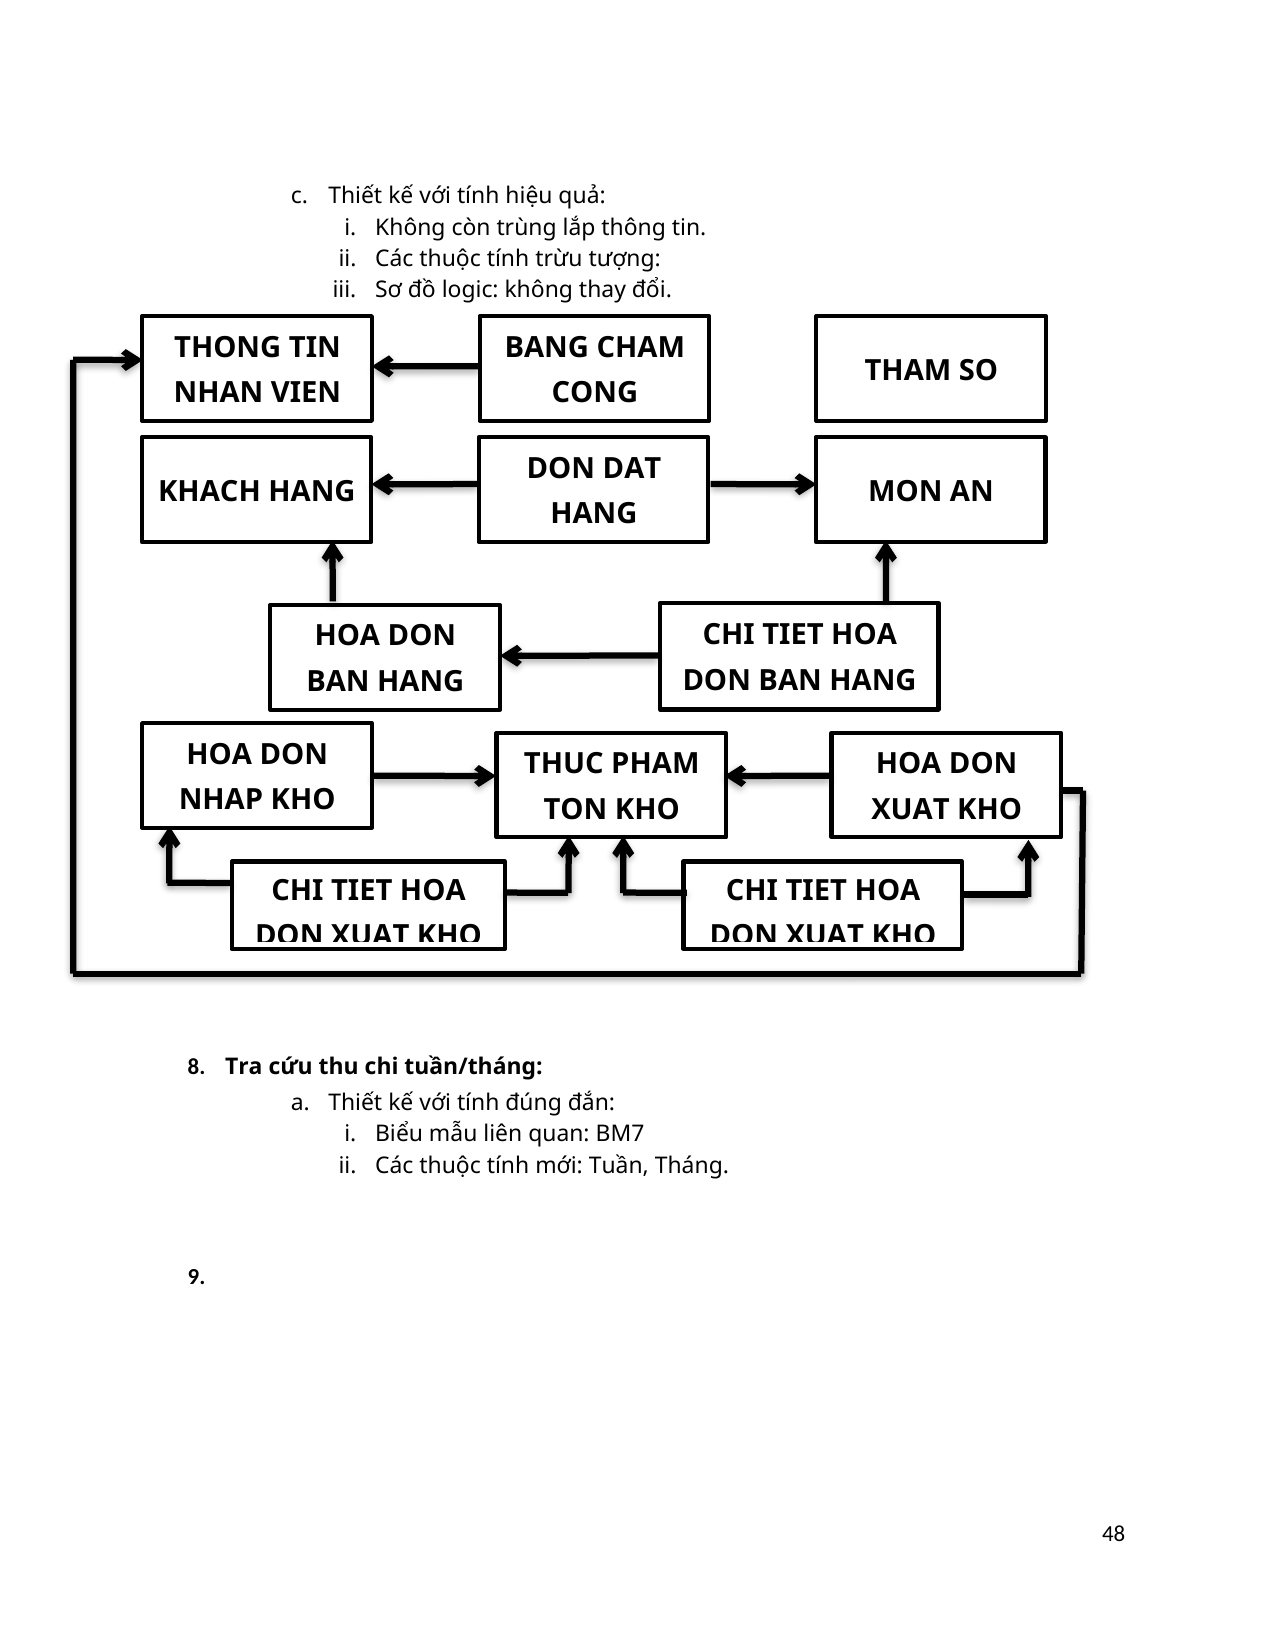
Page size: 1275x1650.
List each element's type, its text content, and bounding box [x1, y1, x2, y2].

list Các thuộc tính mới: Tuần, Tháng. [356, 1149, 1125, 1180]
list Các thuộc tính trừu tượng: [356, 242, 1125, 273]
list Sơ đồ logic: không thay đổi. [356, 273, 1125, 304]
list Tra cứu thu chi tuần/tháng: [187, 1050, 1125, 1081]
list Thiết kế với tính hiệu quả: [291, 179, 1125, 210]
list Thiết kế với tính đúng đắn: [291, 1086, 1125, 1117]
list Biểu mẫu liên quan: BM7 [356, 1117, 1125, 1149]
list Không còn trùng lắp thông tin. [356, 210, 1125, 242]
